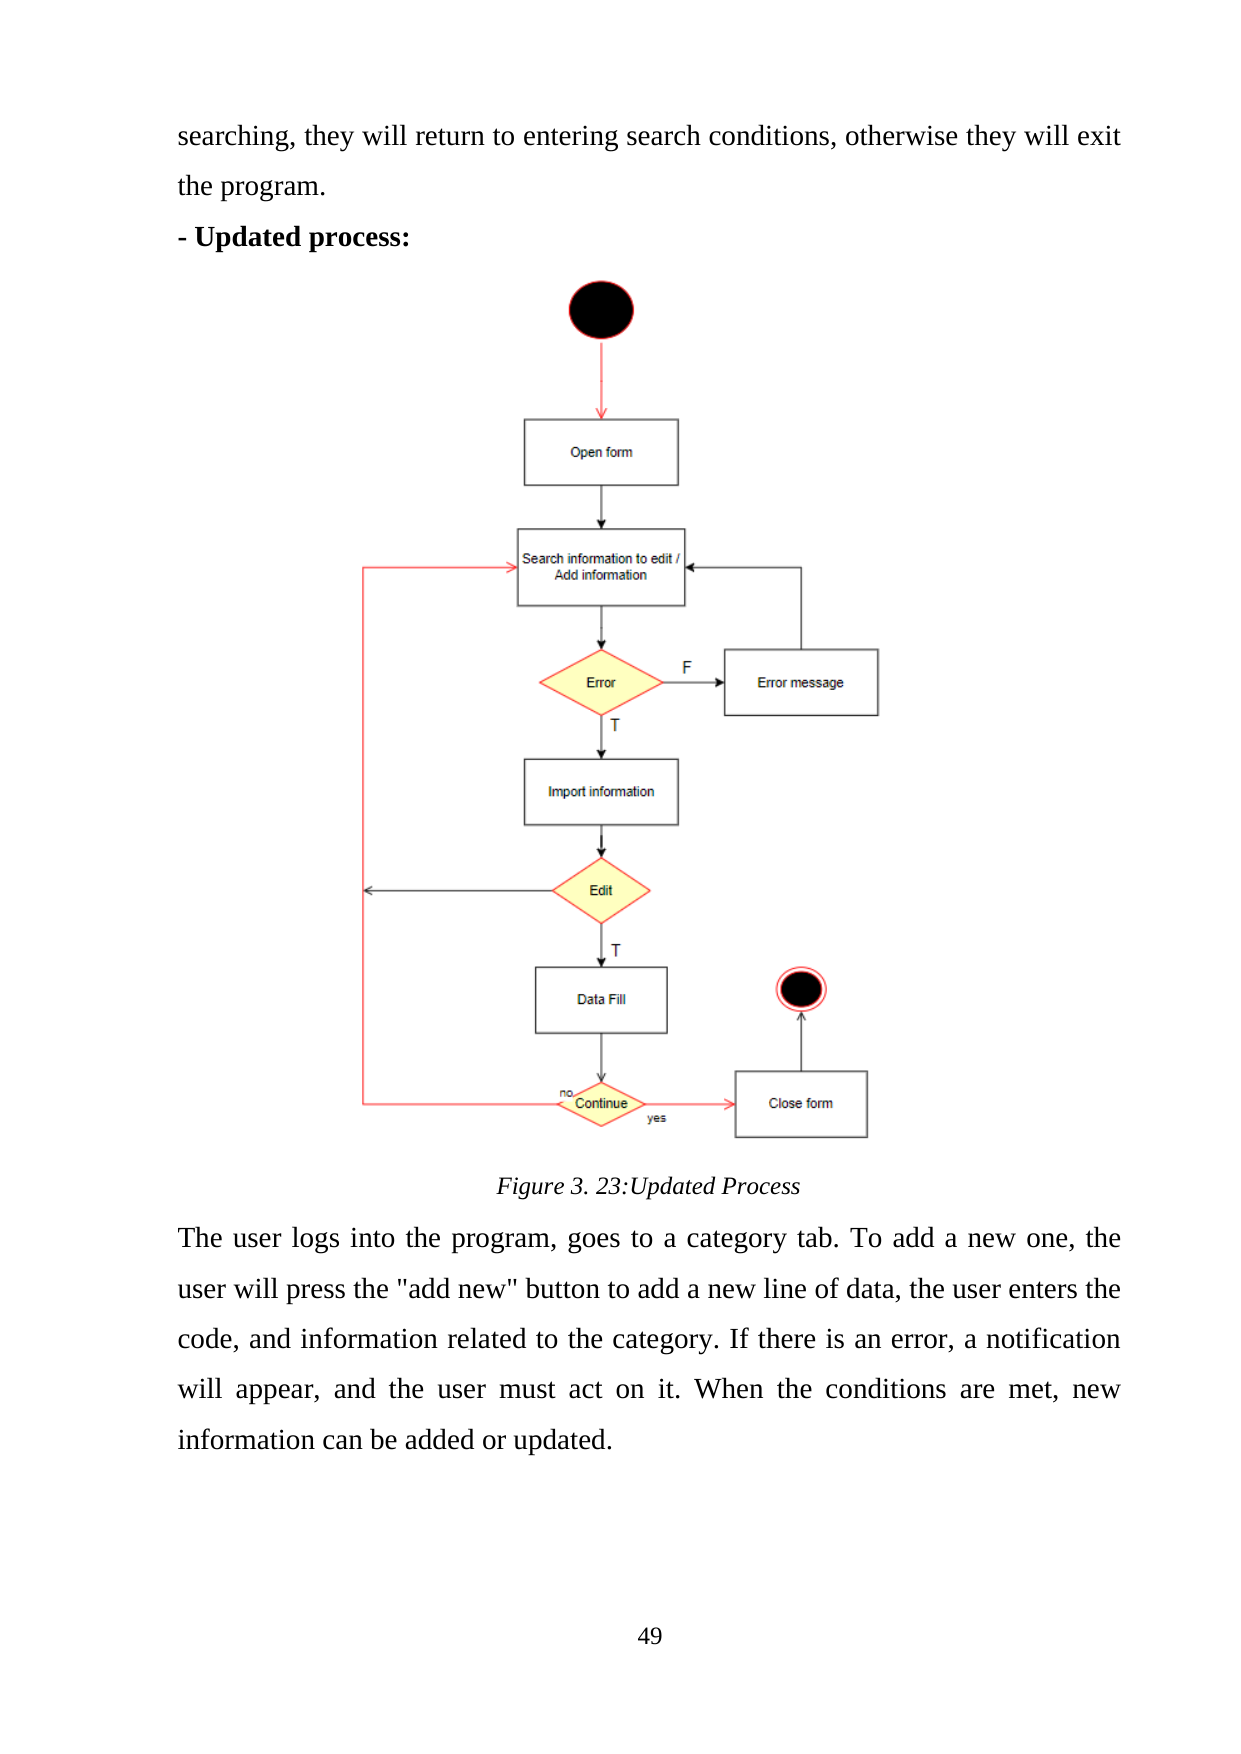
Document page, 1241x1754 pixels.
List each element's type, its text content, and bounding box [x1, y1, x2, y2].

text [177, 118, 1122, 202]
text - Updated process: [177, 219, 1122, 252]
text Figure 3. 23:Updated Process [177, 1171, 1122, 1200]
picture [291, 269, 1000, 1157]
text The user logs into the program, goes to a category tab. To add a new one, the user will press the "add new" button to add a new line of data, the user enters the code, and information related to the category. If there is an error, a notification will appear, and the user must act on it. When the conditions are met, new information can be added or updated. [177, 1221, 1122, 1455]
